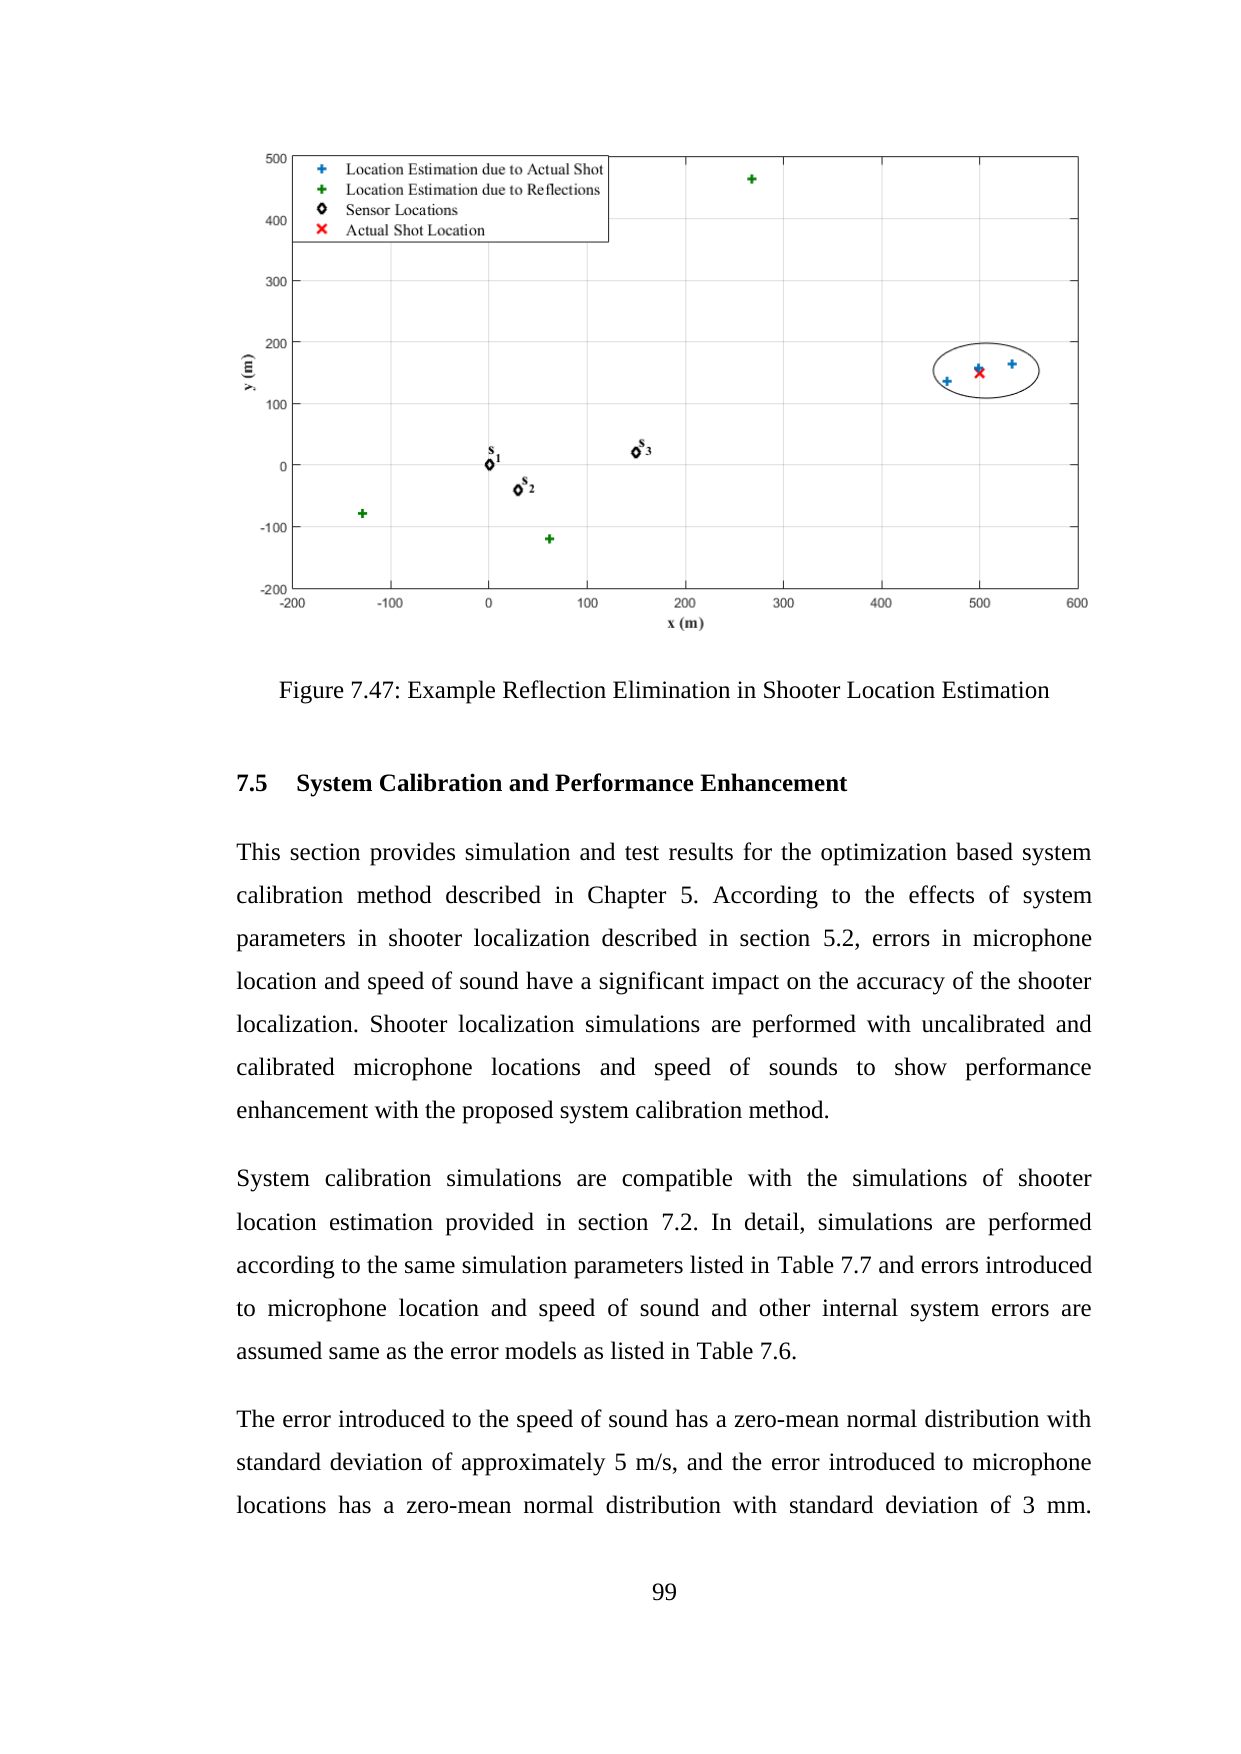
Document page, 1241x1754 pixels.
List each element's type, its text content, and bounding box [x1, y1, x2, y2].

picture [236, 147, 1093, 636]
subtitle System Calibration and Performance Enhancement [236, 768, 1092, 797]
text This section provides simulation and test results for the optimization based system calibration method described in Chapter 5. According to the effects of system parameters in shooter localization described in section 5.2, errors in microphone location and speed of sound have a significant impact on the accuracy of the shooter localization. Shooter localization simulations are performed with uncalibrated and calibrated microphone locations and speed of sounds to show performance enhancement with the proposed system calibration method. [236, 837, 1092, 1124]
